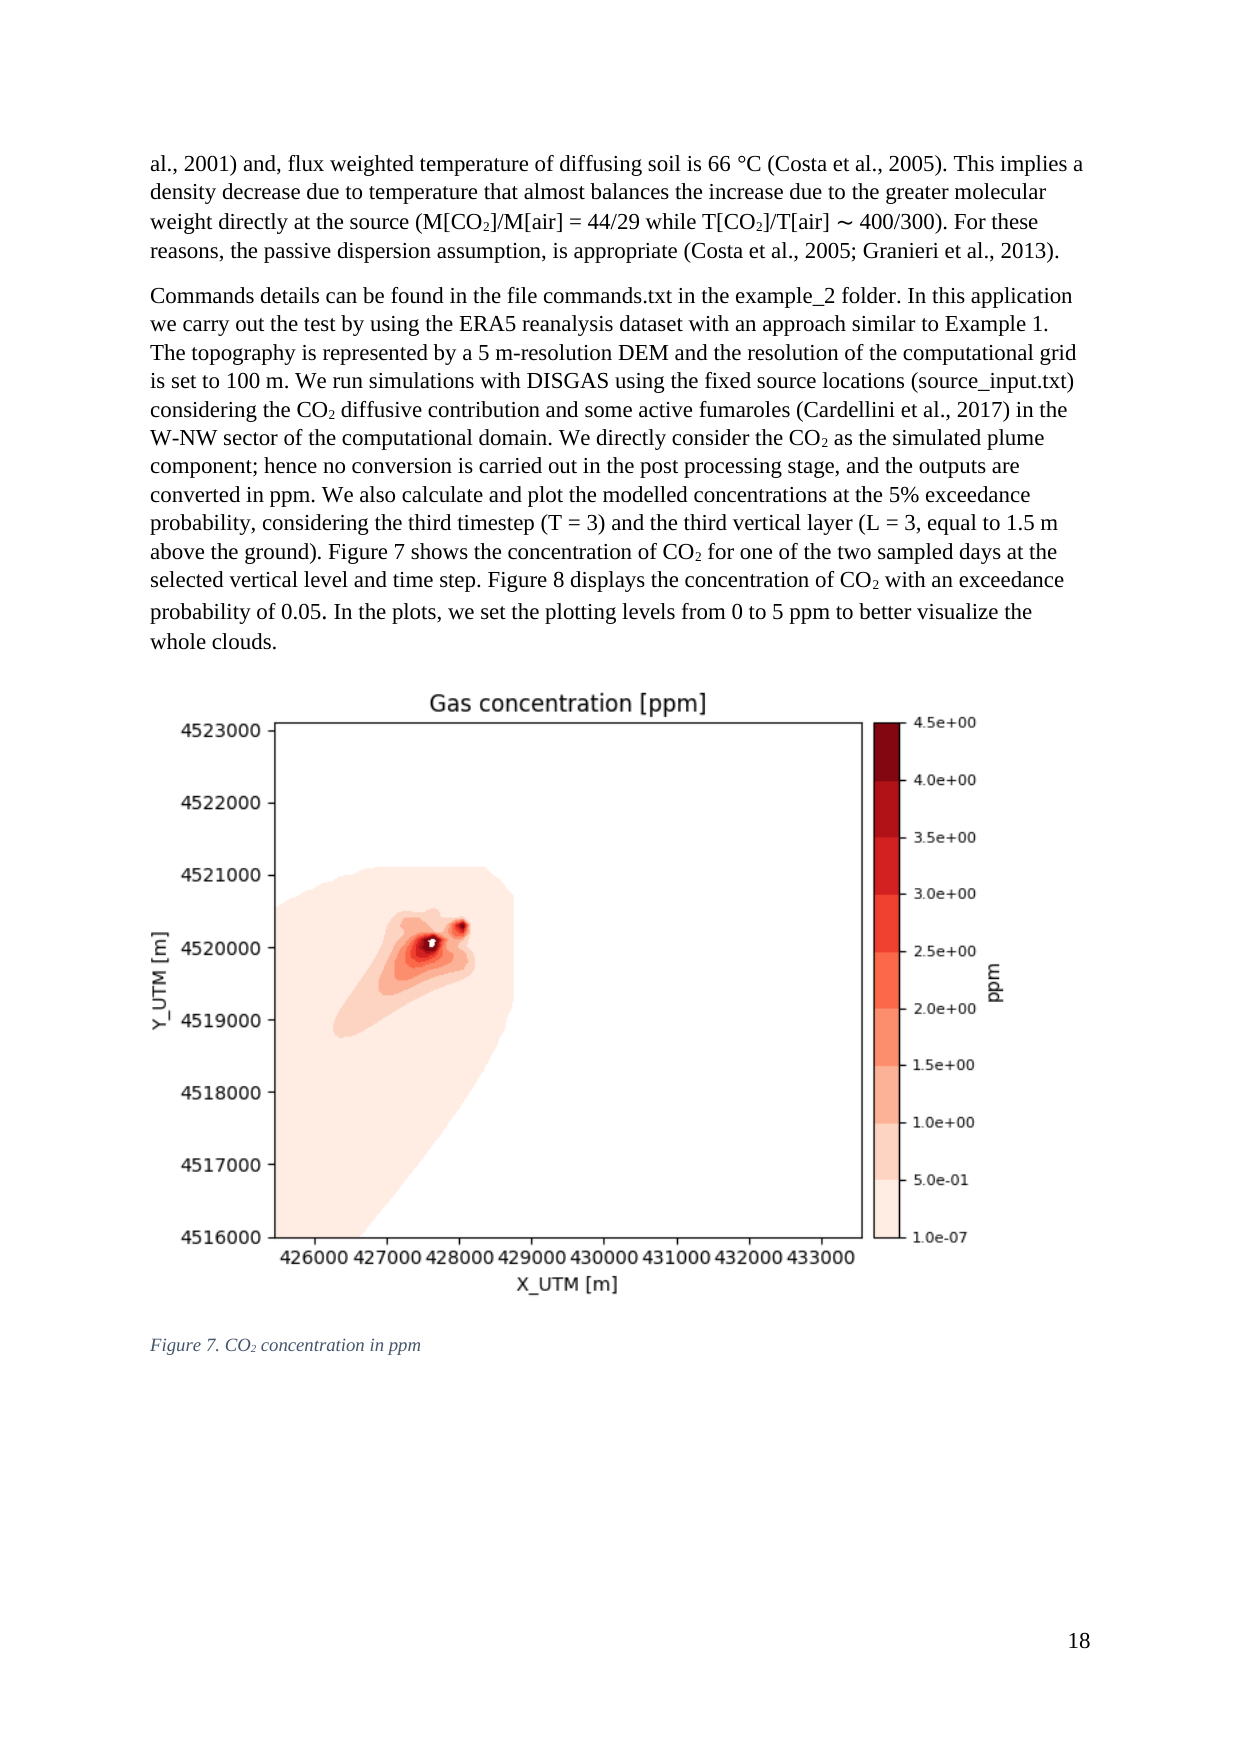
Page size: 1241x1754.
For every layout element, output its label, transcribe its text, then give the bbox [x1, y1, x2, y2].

picture [150, 673, 1005, 1315]
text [150, 150, 1090, 263]
text Commands details can be found in the file commands.txt in the example_2 folder. In this application we carry out the test by using the ERA5 reanalysis dataset with an approach similar to Example 1. The topography is represented by a 5 m-resolution DEM and the resolution of the computational grid is set to 100 m. We run simulations with DISGAS using the fixed source locations (source_input.txt) considering the CO2 diffusive contribution and some active fumaroles (Cardellini et al., 2017) in the W-NW sector of the computational domain. We directly consider the CO2 as the simulated plume component; hence no conversion is carried out in the post processing stage, and the outputs are converted in ppm. We also calculate and plot the modelled concentrations at the 5% exceedance probability, considering the third timestep (T = 3) and the third vertical layer (L = 3, equal to 1.5 m above the ground). Figure 7 shows the concentration of CO2 for one of the two sampled days at the selected vertical level and time step. Figure 8 displays the concentration of CO2 with an exceedance probability of 0.05. In the plots, we set the plotting levels from 0 to 5 ppm to better visualize the whole clouds. [150, 282, 1090, 655]
